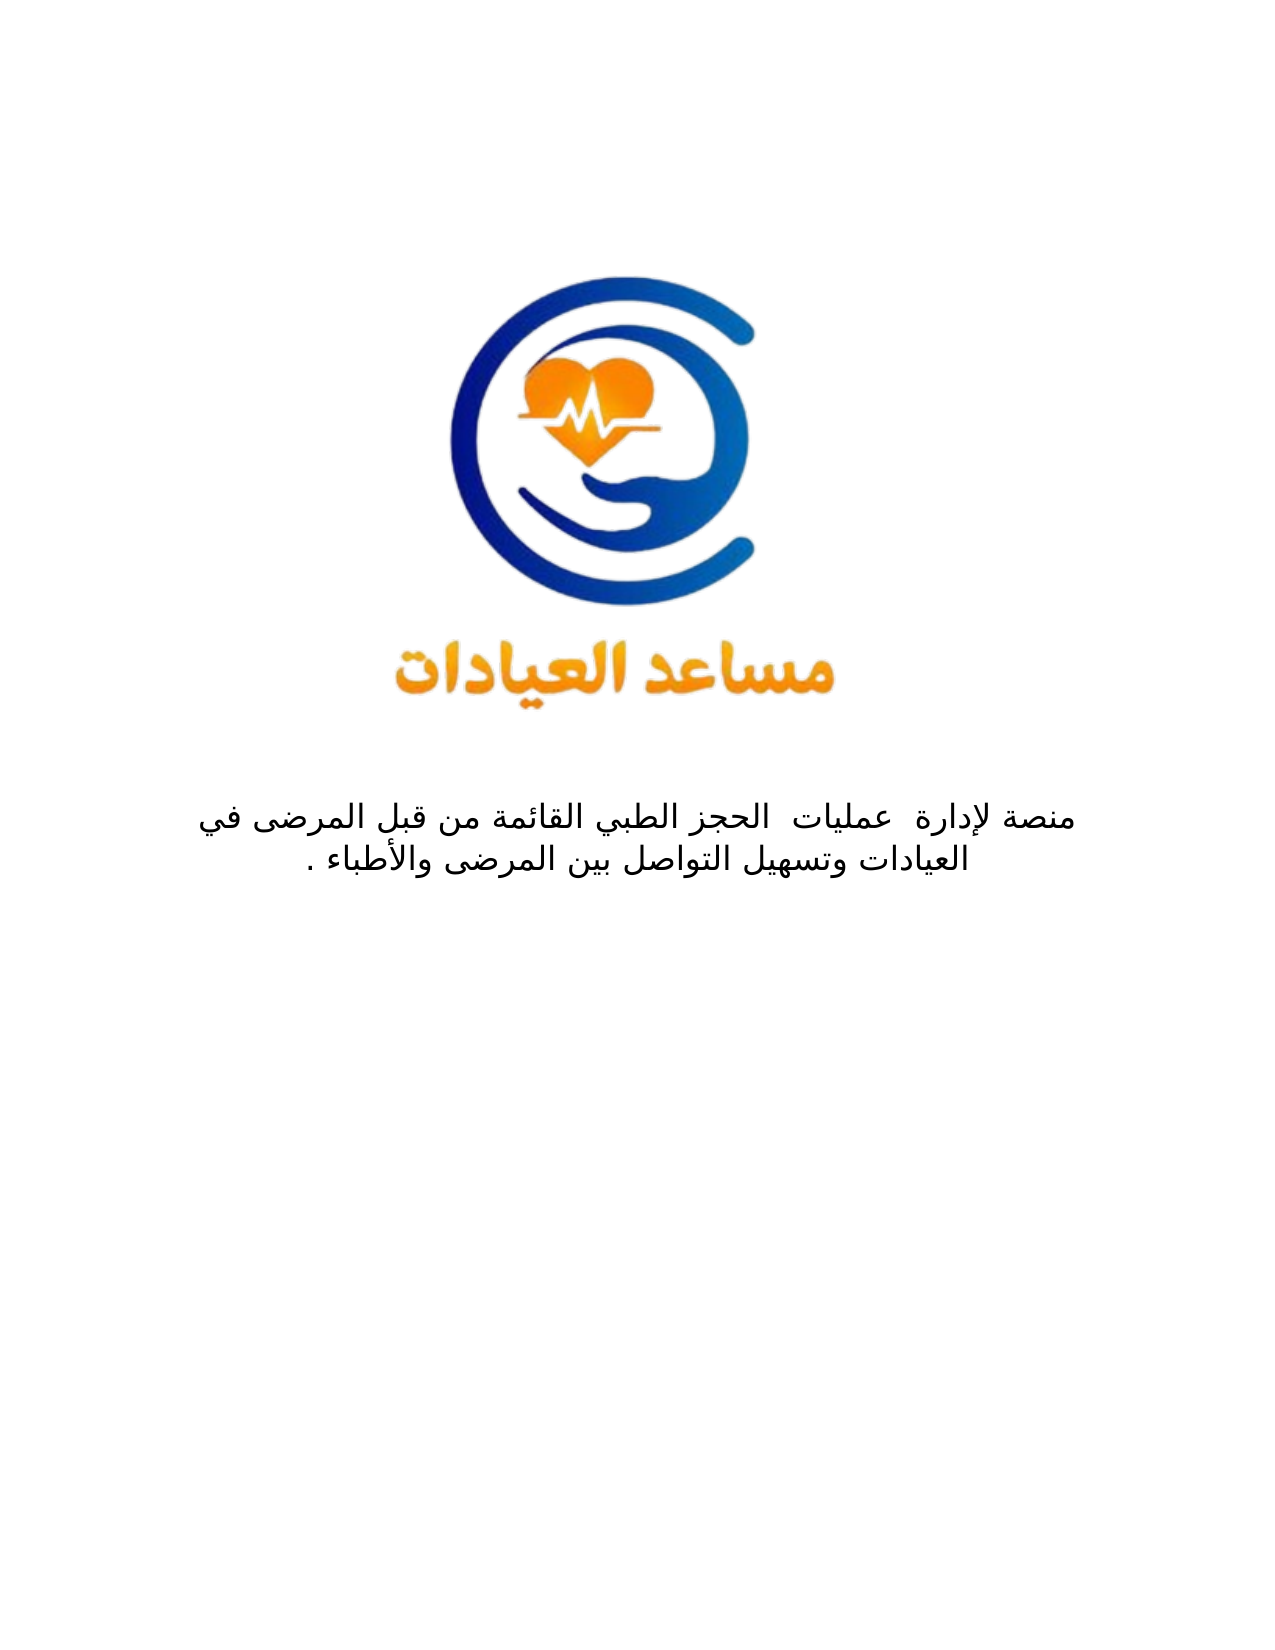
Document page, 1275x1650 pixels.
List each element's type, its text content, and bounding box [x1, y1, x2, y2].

picture [264, 242, 1011, 782]
text منصة لإدارة عمليات الحجز الطبي القائمة من قبل المرضى في العيادات وتسهيل التواصل بين المرضى والأطباء . [150, 798, 1125, 879]
